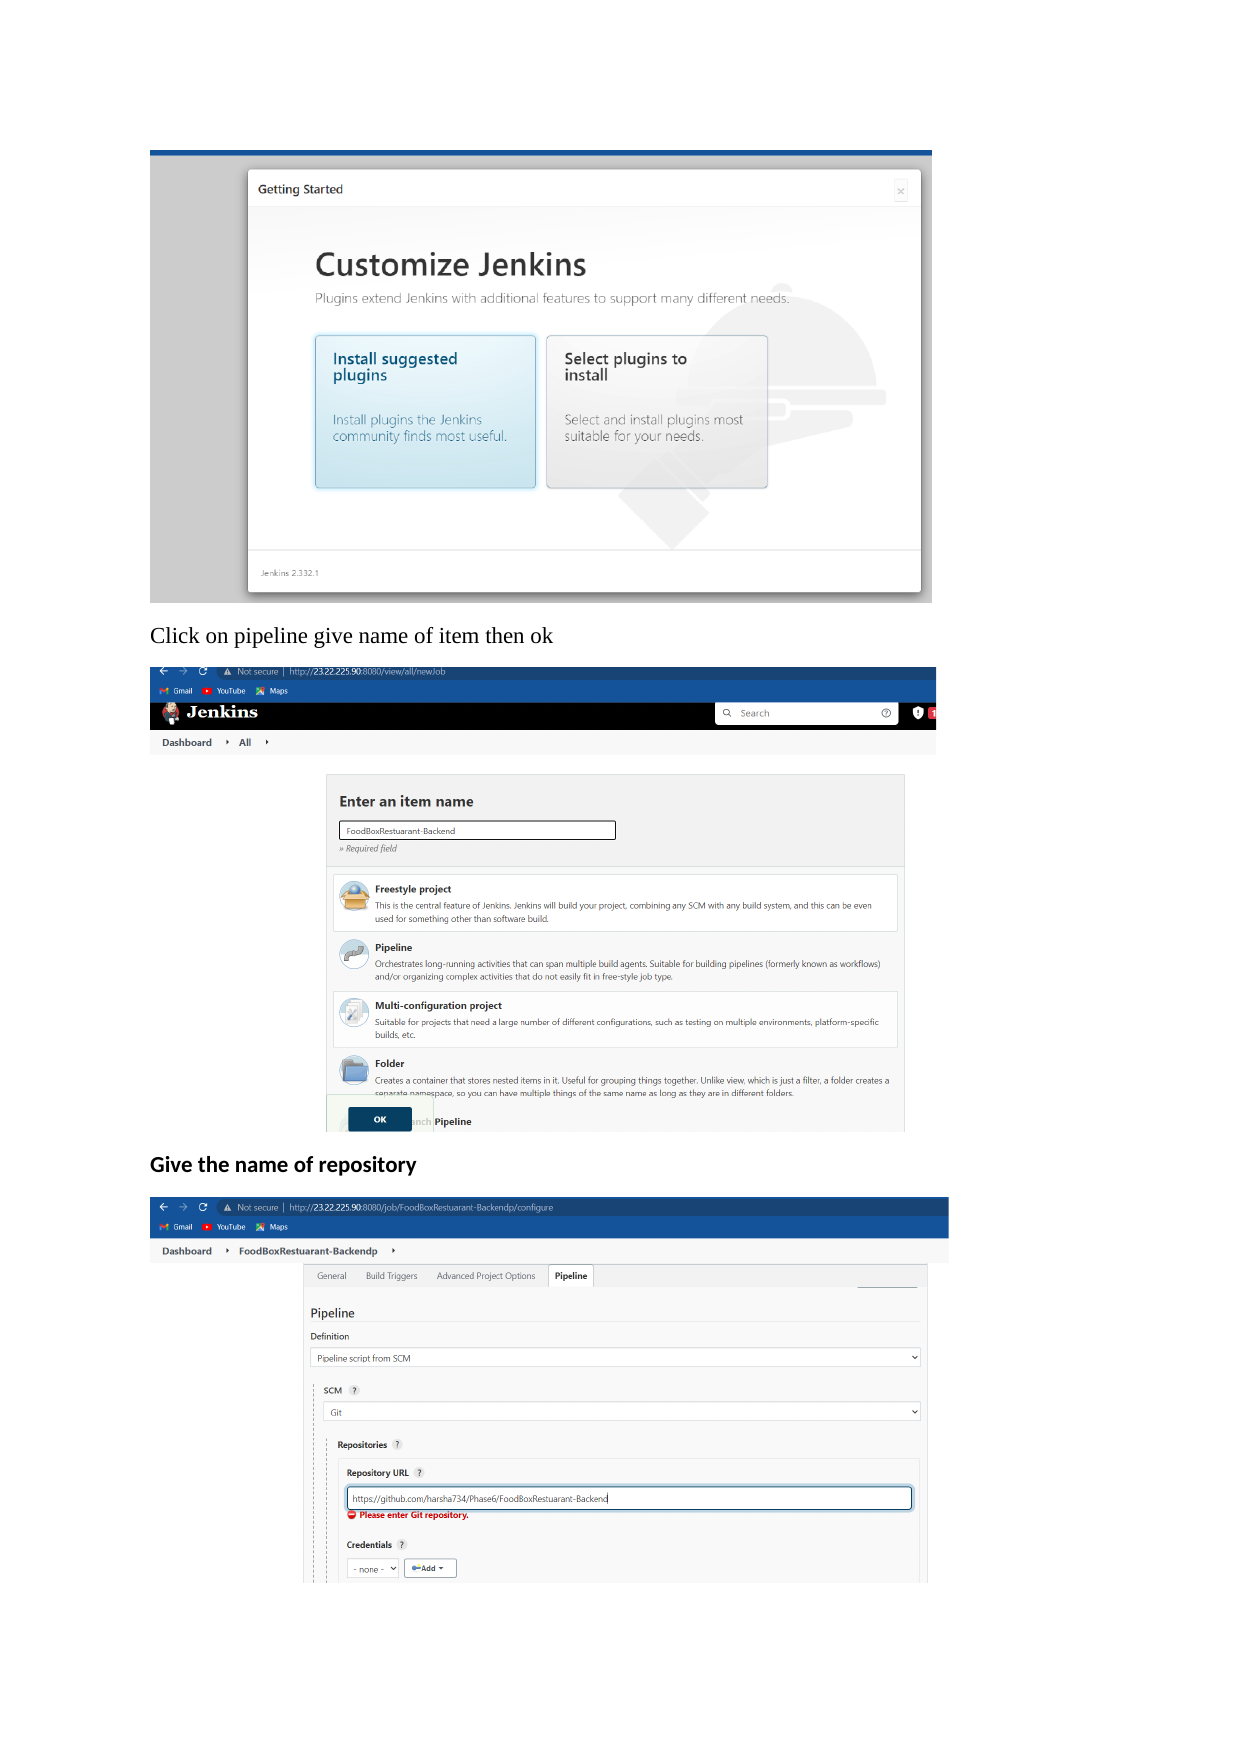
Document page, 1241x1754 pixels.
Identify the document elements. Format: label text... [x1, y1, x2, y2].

picture [150, 150, 932, 603]
picture [150, 1197, 949, 1583]
text Click on pipeline give name of item then ok [150, 622, 1090, 648]
picture [150, 667, 937, 1132]
text Give the name of repository [150, 1150, 1090, 1178]
